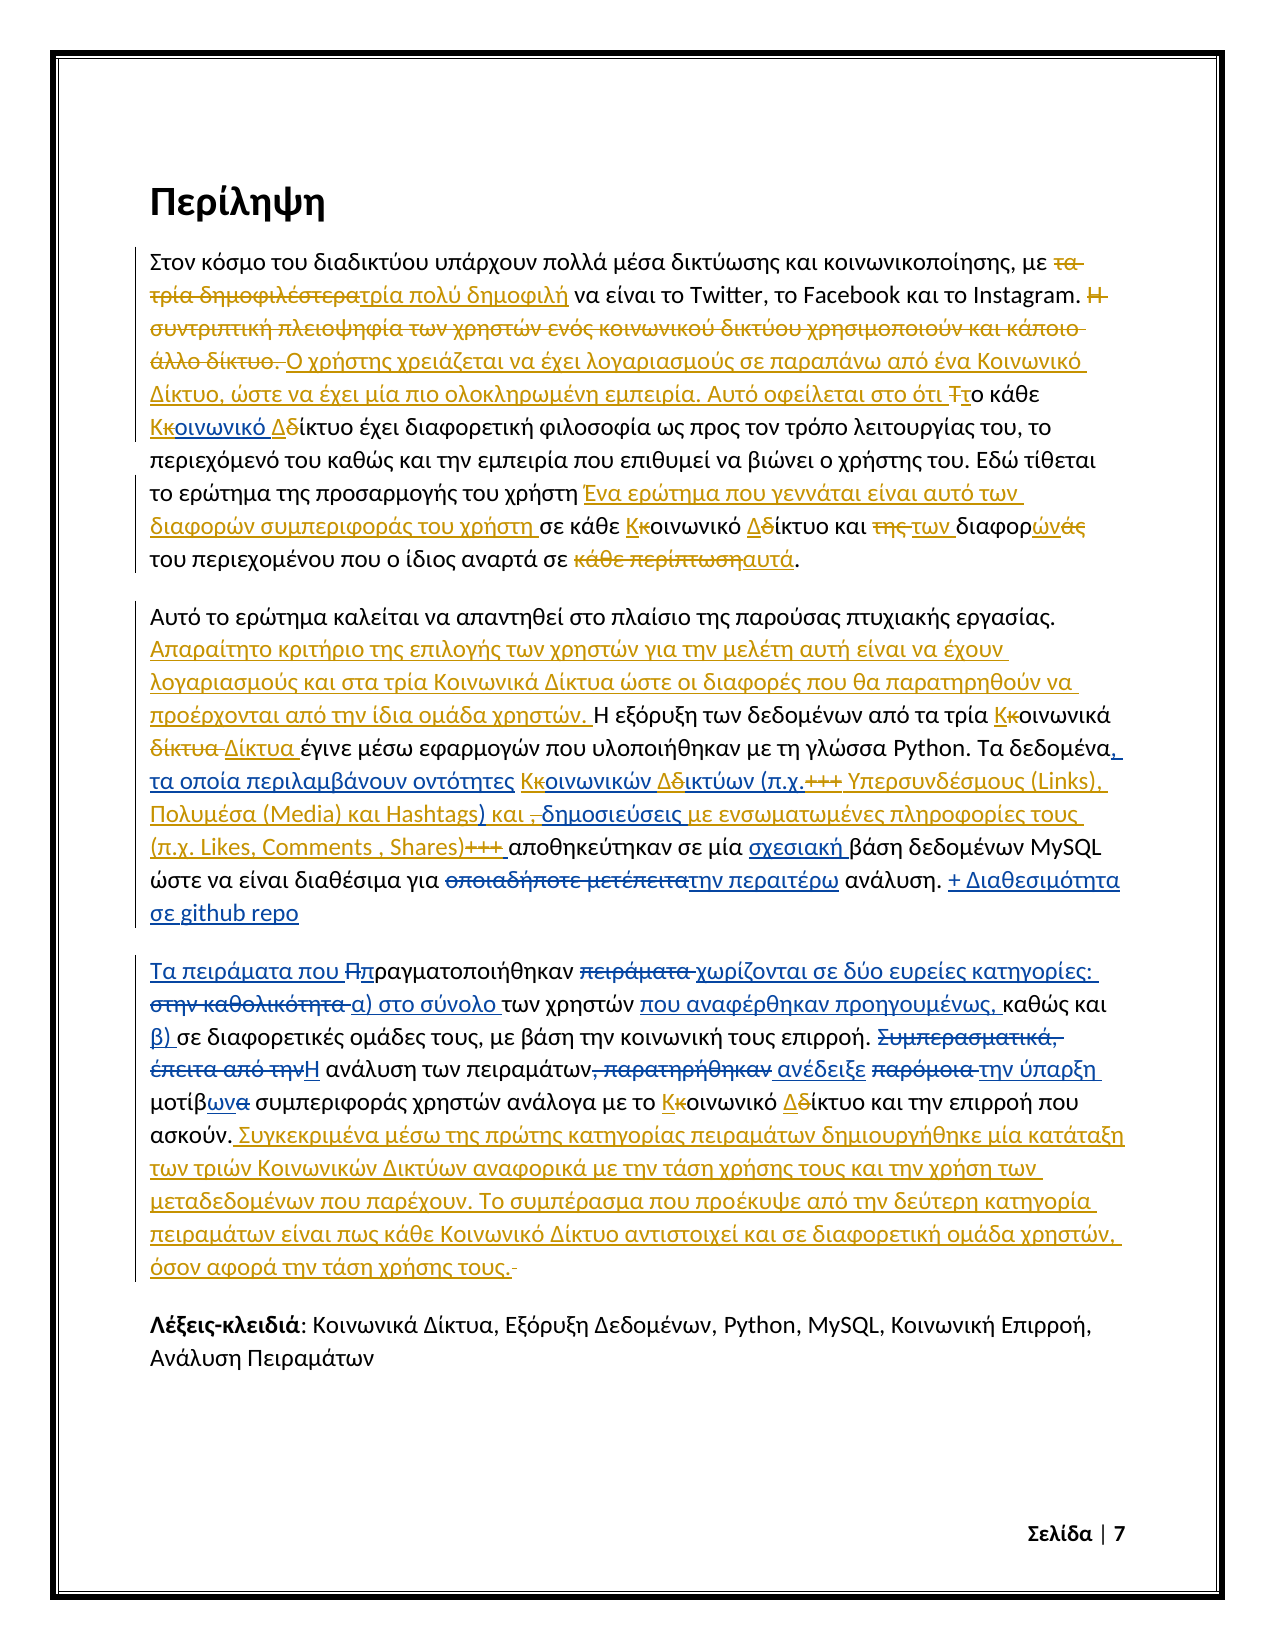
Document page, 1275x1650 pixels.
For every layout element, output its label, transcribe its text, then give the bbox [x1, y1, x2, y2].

text Περίληψη [150, 175, 1125, 226]
text Λέξεις-κλειδιά: Κοινωνικά Δίκτυα, Εξόρυξη Δεδομένων, Python, MySQL, Κοινωνική Επιρροή, Ανάλυση Πειραμάτων [150, 1309, 1125, 1372]
text ραγματοποιήθηκαν των χρηστών καθώς και σε διαφορετικές ομάδες τους, με βάση την κοινωνική τους επιρροή. ανάλυση των πειραμάτων μοτίβ συμπεριφοράς χρηστών ανάλογα με το οινωνικό ίκτυο και την επιρροή που ασκούν. [150, 955, 1125, 1282]
text Στον κόσμο του διαδικτύου υπάρχουν πολλά μέσα δικτύωσης και κοινωνικοποίησης, με να είναι το Twitter, το Facebook και το Instagram. ο κάθε ίκτυο έχει διαφορετική φιλοσοφία ως προς τον τρόπο λειτουργίας του, το περιεχόμενό του καθώς και την εμπειρία που επιθυμεί να βιώνει ο χρήστης του. Εδώ τίθεται το ερώτημα της προσαρμογής του χρήστη σε κάθε οινωνικό ίκτυο και διαφορ του περιεχομένου που ο ίδιος αναρτά σε . [150, 247, 1125, 573]
text Αυτό το ερώτημα καλείται να απαντηθεί στο πλαίσιο της παρούσας πτυχιακής εργασίας. Η εξόρυξη των δεδομένων από τα τρία οινωνικά έγινε μέσω εφαρμογών που υλοποιήθηκαν με τη γλώσσα Python. Τα δεδομένα αποθηκεύτηκαν σε μία βάση δεδομένων MySQL ώστε να είναι διαθέσιμα για ανάλυση. [150, 601, 1125, 927]
